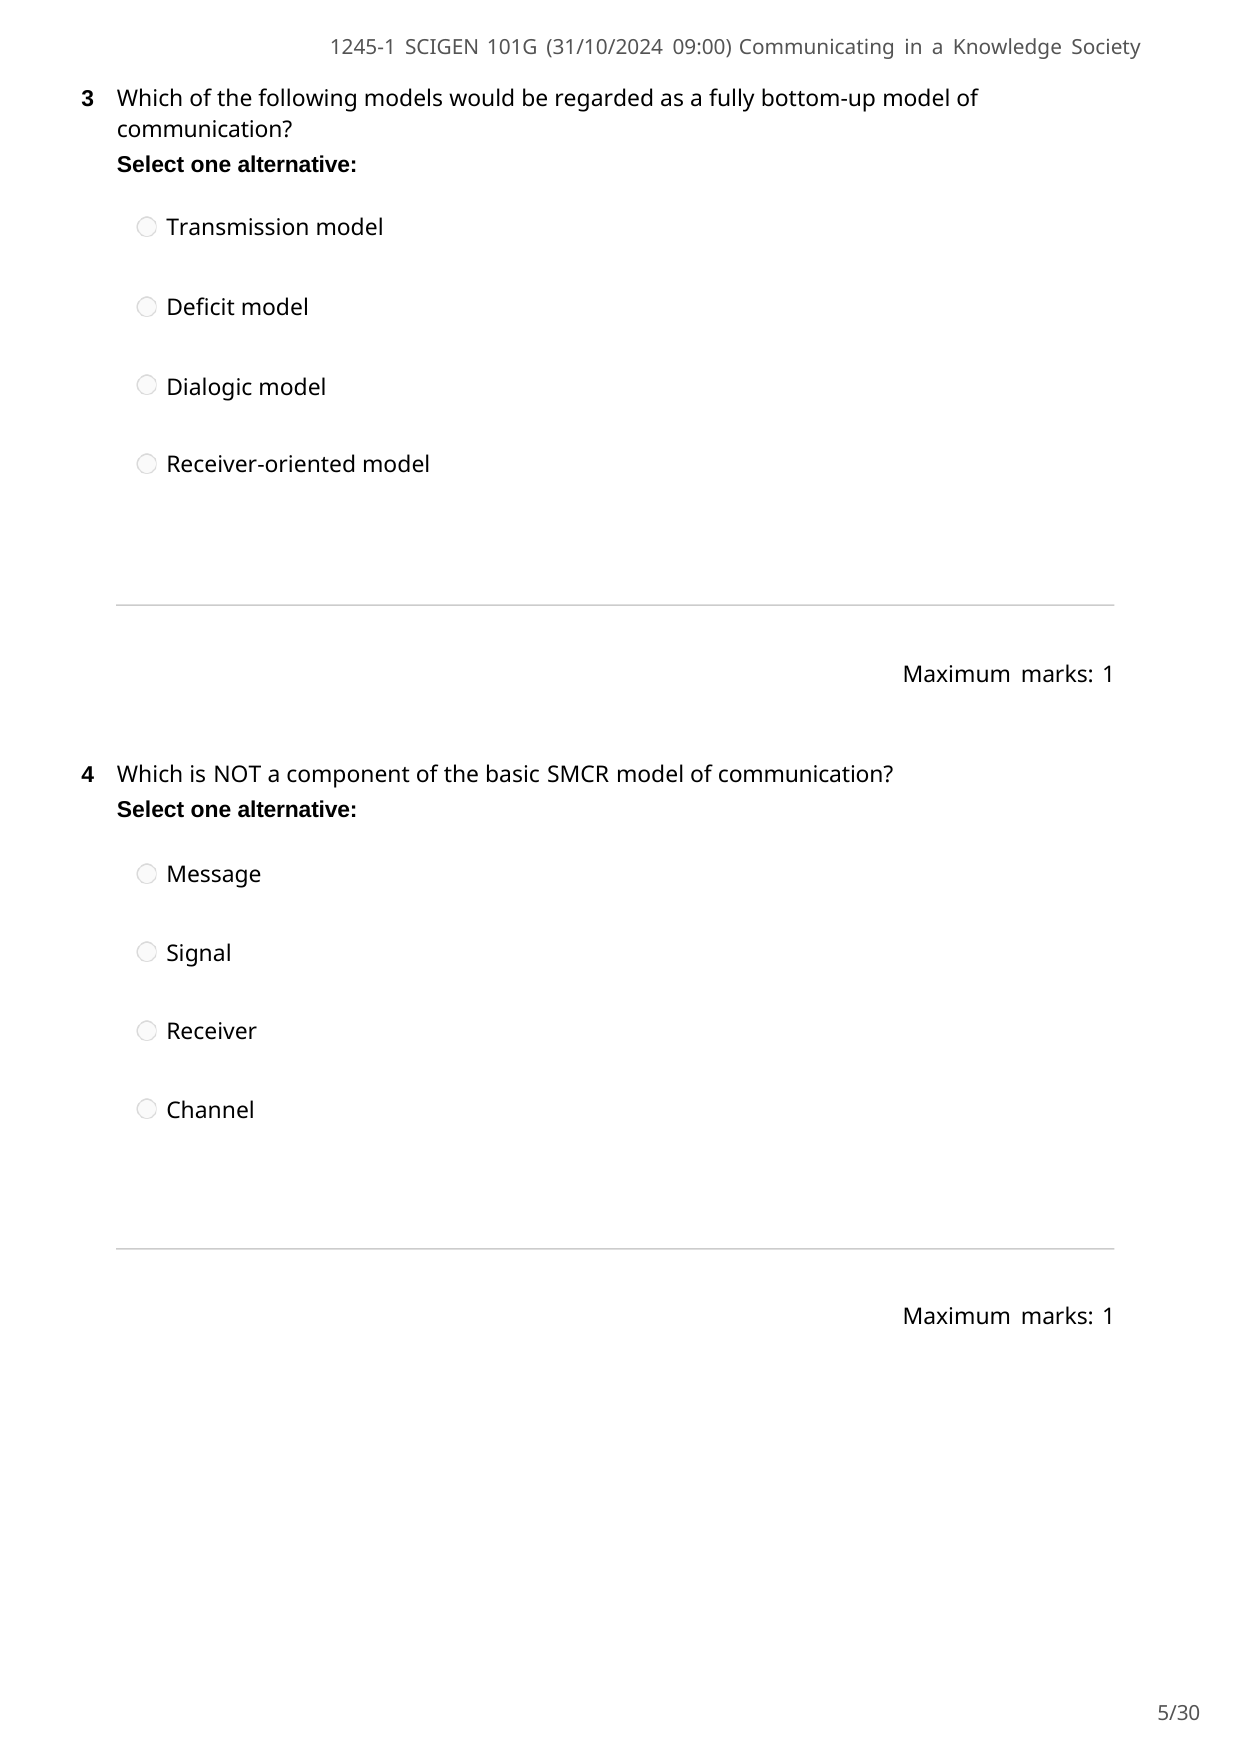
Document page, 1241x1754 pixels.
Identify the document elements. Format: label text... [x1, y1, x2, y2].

text Maximum marks: 1 [74, 658, 1116, 689]
picture [136, 1098, 157, 1119]
text Select one alternative: [117, 151, 1122, 177]
text Maximum marks: 1 [74, 1300, 1116, 1332]
text Receiver [136, 1015, 1122, 1047]
picture [136, 216, 157, 237]
text Dialogic model [136, 370, 1122, 402]
picture [136, 941, 157, 962]
picture [136, 453, 157, 474]
text Deficit model [136, 291, 1122, 324]
text Transmission model [136, 211, 1122, 243]
picture [136, 863, 157, 884]
text Channel [136, 1094, 1122, 1126]
list Which is NOT a component of the basic SMCR model of communication? [81, 758, 1122, 789]
text Message [136, 857, 1122, 890]
list Which of the following models would be regarded as a fully bottom-up model of communication? [81, 82, 1122, 144]
picture [136, 374, 157, 395]
text Receiver-oriented model [136, 448, 1122, 481]
text Signal [136, 937, 1122, 968]
picture [136, 1020, 157, 1041]
picture [136, 296, 157, 317]
text Select one alternative: [117, 796, 1122, 822]
